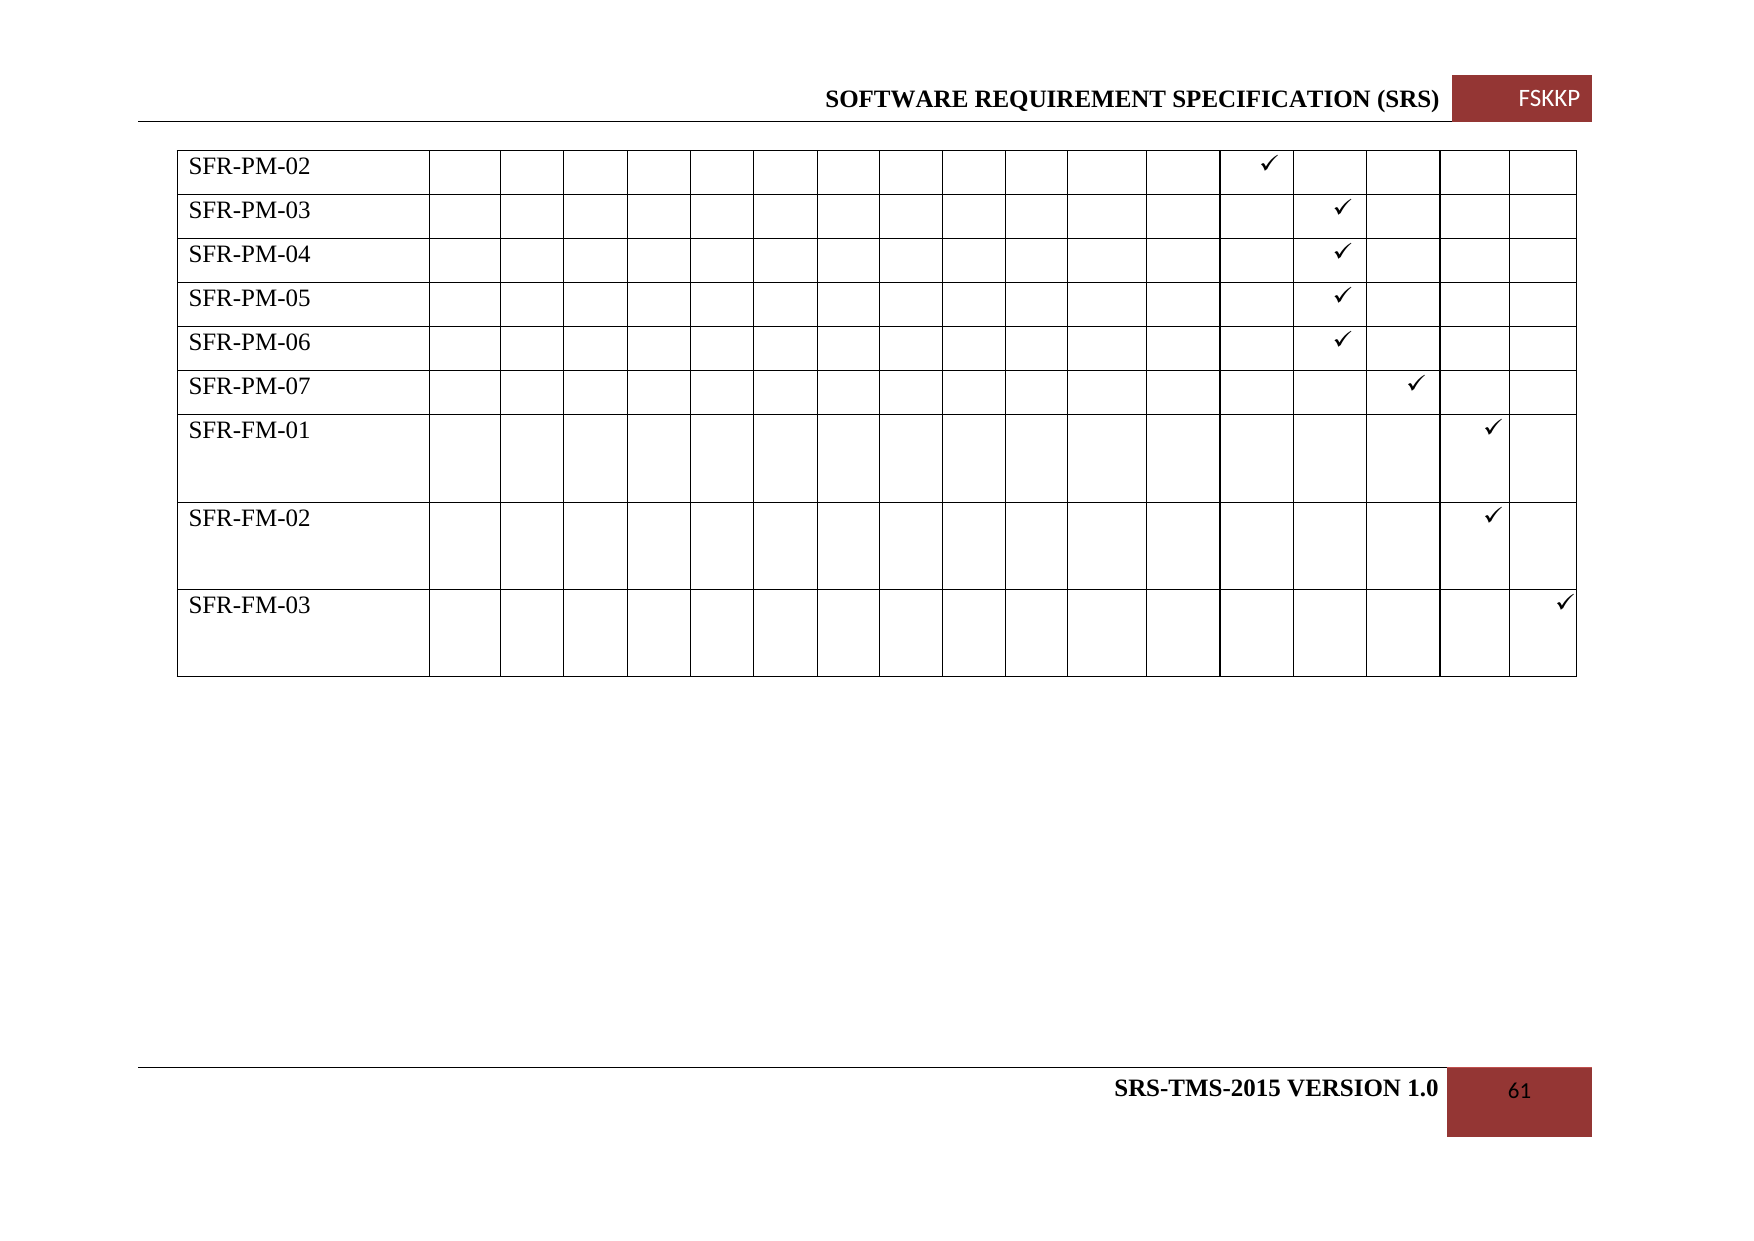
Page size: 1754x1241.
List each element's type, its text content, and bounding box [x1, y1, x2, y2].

table_cell [1006, 195, 1067, 238]
table_cell [818, 195, 879, 238]
table_cell [1147, 415, 1219, 502]
table_cell [1367, 415, 1439, 502]
table_cell [564, 327, 627, 370]
table_cell [1294, 327, 1366, 370]
table_cell [501, 239, 563, 282]
table_cell [1294, 283, 1366, 326]
table_cell [754, 415, 817, 502]
table_cell [943, 239, 1005, 282]
table_cell [1006, 371, 1067, 414]
table_cell [1441, 239, 1509, 282]
table_cell [501, 590, 563, 676]
table_cell [1068, 239, 1146, 282]
table_cell [501, 283, 563, 326]
table_cell [818, 371, 879, 414]
table_cell [943, 415, 1005, 502]
table_cell [1510, 327, 1576, 370]
table_cell [943, 327, 1005, 370]
table_cell [1510, 195, 1576, 238]
table_cell [1294, 371, 1366, 414]
table_cell [880, 195, 942, 238]
table_cell [564, 195, 627, 238]
table_cell [943, 151, 1005, 194]
table_cell [754, 283, 817, 326]
table_cell [1221, 503, 1293, 589]
table_cell [691, 239, 753, 282]
table_cell [1367, 239, 1439, 282]
table_cell [430, 151, 500, 194]
table_cell [1441, 590, 1509, 676]
table_cell [564, 503, 627, 589]
table_cell [1006, 151, 1067, 194]
table_cell [1221, 415, 1293, 502]
table_cell [430, 371, 500, 414]
table_cell [1068, 590, 1146, 676]
table_cell [1510, 151, 1576, 194]
table_cell [1367, 151, 1439, 194]
table_cell [1221, 590, 1293, 676]
table_cell [1367, 503, 1439, 589]
table_cell [1510, 283, 1576, 326]
table_cell [1006, 590, 1067, 676]
table_cell [691, 195, 753, 238]
table_cell SFR-FM-02 [178, 503, 429, 589]
table_cell [1510, 239, 1576, 282]
table_cell [754, 327, 817, 370]
table_cell [818, 283, 879, 326]
table_cell [754, 503, 817, 589]
table_cell [818, 503, 879, 589]
table_cell [880, 415, 942, 502]
table_cell [943, 503, 1005, 589]
table_cell [818, 415, 879, 502]
table_cell [1367, 327, 1439, 370]
table_cell [1441, 283, 1509, 326]
table_cell [1221, 151, 1293, 194]
table_cell [1367, 283, 1439, 326]
table_cell [1221, 195, 1293, 238]
table_cell [430, 590, 500, 676]
table_cell [564, 151, 627, 194]
table_cell [1221, 283, 1293, 326]
table_cell [754, 590, 817, 676]
table_cell SFR-PM-05 [178, 283, 429, 326]
table_cell [880, 503, 942, 589]
table_cell [691, 503, 753, 589]
table_cell [1006, 503, 1067, 589]
table_cell [754, 371, 817, 414]
table_cell [1510, 503, 1576, 589]
table_cell [1068, 283, 1146, 326]
table_cell [1006, 415, 1067, 502]
table_cell [1441, 195, 1509, 238]
table_cell [943, 195, 1005, 238]
table_cell [1147, 503, 1219, 589]
table_cell [1294, 590, 1366, 676]
table_cell [1221, 239, 1293, 282]
table_cell [691, 283, 753, 326]
table_cell [1510, 415, 1576, 502]
table_cell [943, 283, 1005, 326]
table_cell [501, 503, 563, 589]
table_cell [628, 239, 690, 282]
table_cell [818, 327, 879, 370]
table_cell [691, 590, 753, 676]
table_cell [628, 283, 690, 326]
table_cell [564, 590, 627, 676]
table_cell [1294, 503, 1366, 589]
table_cell [1441, 151, 1509, 194]
table_cell [628, 195, 690, 238]
table_cell [564, 371, 627, 414]
table_cell [1367, 195, 1439, 238]
table_cell [1441, 415, 1509, 502]
table_cell [1441, 371, 1509, 414]
table_cell [501, 327, 563, 370]
table_cell [564, 415, 627, 502]
table_cell [1294, 151, 1366, 194]
table_cell [1367, 371, 1439, 414]
table_cell [691, 151, 753, 194]
table_cell [880, 239, 942, 282]
table_cell [430, 195, 500, 238]
table_cell SFR-FM-03 [178, 590, 429, 676]
table_cell [564, 283, 627, 326]
table_cell [754, 151, 817, 194]
table_cell [430, 283, 500, 326]
table_cell SFR-PM-07 [178, 371, 429, 414]
table_cell [880, 283, 942, 326]
table_cell [1147, 590, 1219, 676]
table_cell [943, 371, 1005, 414]
table_cell [880, 371, 942, 414]
table_cell [880, 151, 942, 194]
table_cell [628, 415, 690, 502]
table_cell [1006, 327, 1067, 370]
table_cell [1147, 151, 1219, 194]
table_cell [1068, 195, 1146, 238]
table_cell [501, 415, 563, 502]
table_cell [628, 503, 690, 589]
table_cell [1068, 503, 1146, 589]
table_cell [1294, 239, 1366, 282]
table_cell [943, 590, 1005, 676]
table_cell [1147, 283, 1219, 326]
table_cell [1147, 327, 1219, 370]
table_cell [430, 503, 500, 589]
table_cell [564, 239, 627, 282]
table_cell [754, 239, 817, 282]
table_cell [818, 151, 879, 194]
table_cell [430, 327, 500, 370]
table_cell [880, 327, 942, 370]
table_cell [691, 327, 753, 370]
table_cell [628, 327, 690, 370]
table_cell [430, 415, 500, 502]
table_cell [818, 590, 879, 676]
table_cell [1441, 503, 1509, 589]
table_cell [1006, 239, 1067, 282]
table_cell [1147, 195, 1219, 238]
table_cell [1068, 371, 1146, 414]
table_cell SFR-PM-06 [178, 327, 429, 370]
table_cell [691, 371, 753, 414]
table_cell [501, 195, 563, 238]
table_cell [501, 151, 563, 194]
table_cell [1006, 283, 1067, 326]
table_cell [1068, 415, 1146, 502]
table_cell [628, 590, 690, 676]
table_cell [1147, 371, 1219, 414]
table_cell SFR-PM-03 [178, 195, 429, 238]
table_cell [1221, 327, 1293, 370]
table_cell [1294, 415, 1366, 502]
table_cell [1147, 239, 1219, 282]
table_cell [1068, 327, 1146, 370]
table_cell [818, 239, 879, 282]
table_cell SFR-PM-02 [178, 151, 429, 194]
table_cell [1510, 371, 1576, 414]
table_cell [628, 151, 690, 194]
table_cell SFR-PM-04 [178, 239, 429, 282]
table_cell [501, 371, 563, 414]
table_cell [1068, 151, 1146, 194]
table_cell [691, 415, 753, 502]
table_cell [880, 590, 942, 676]
table_cell SFR-FM-01 [178, 415, 429, 502]
table_cell [1441, 327, 1509, 370]
table_cell [1367, 590, 1439, 676]
table_cell [1510, 590, 1576, 676]
table_cell [1294, 195, 1366, 238]
table_cell [754, 195, 817, 238]
table_cell [430, 239, 500, 282]
table_cell [628, 371, 690, 414]
table_cell [1221, 371, 1293, 414]
